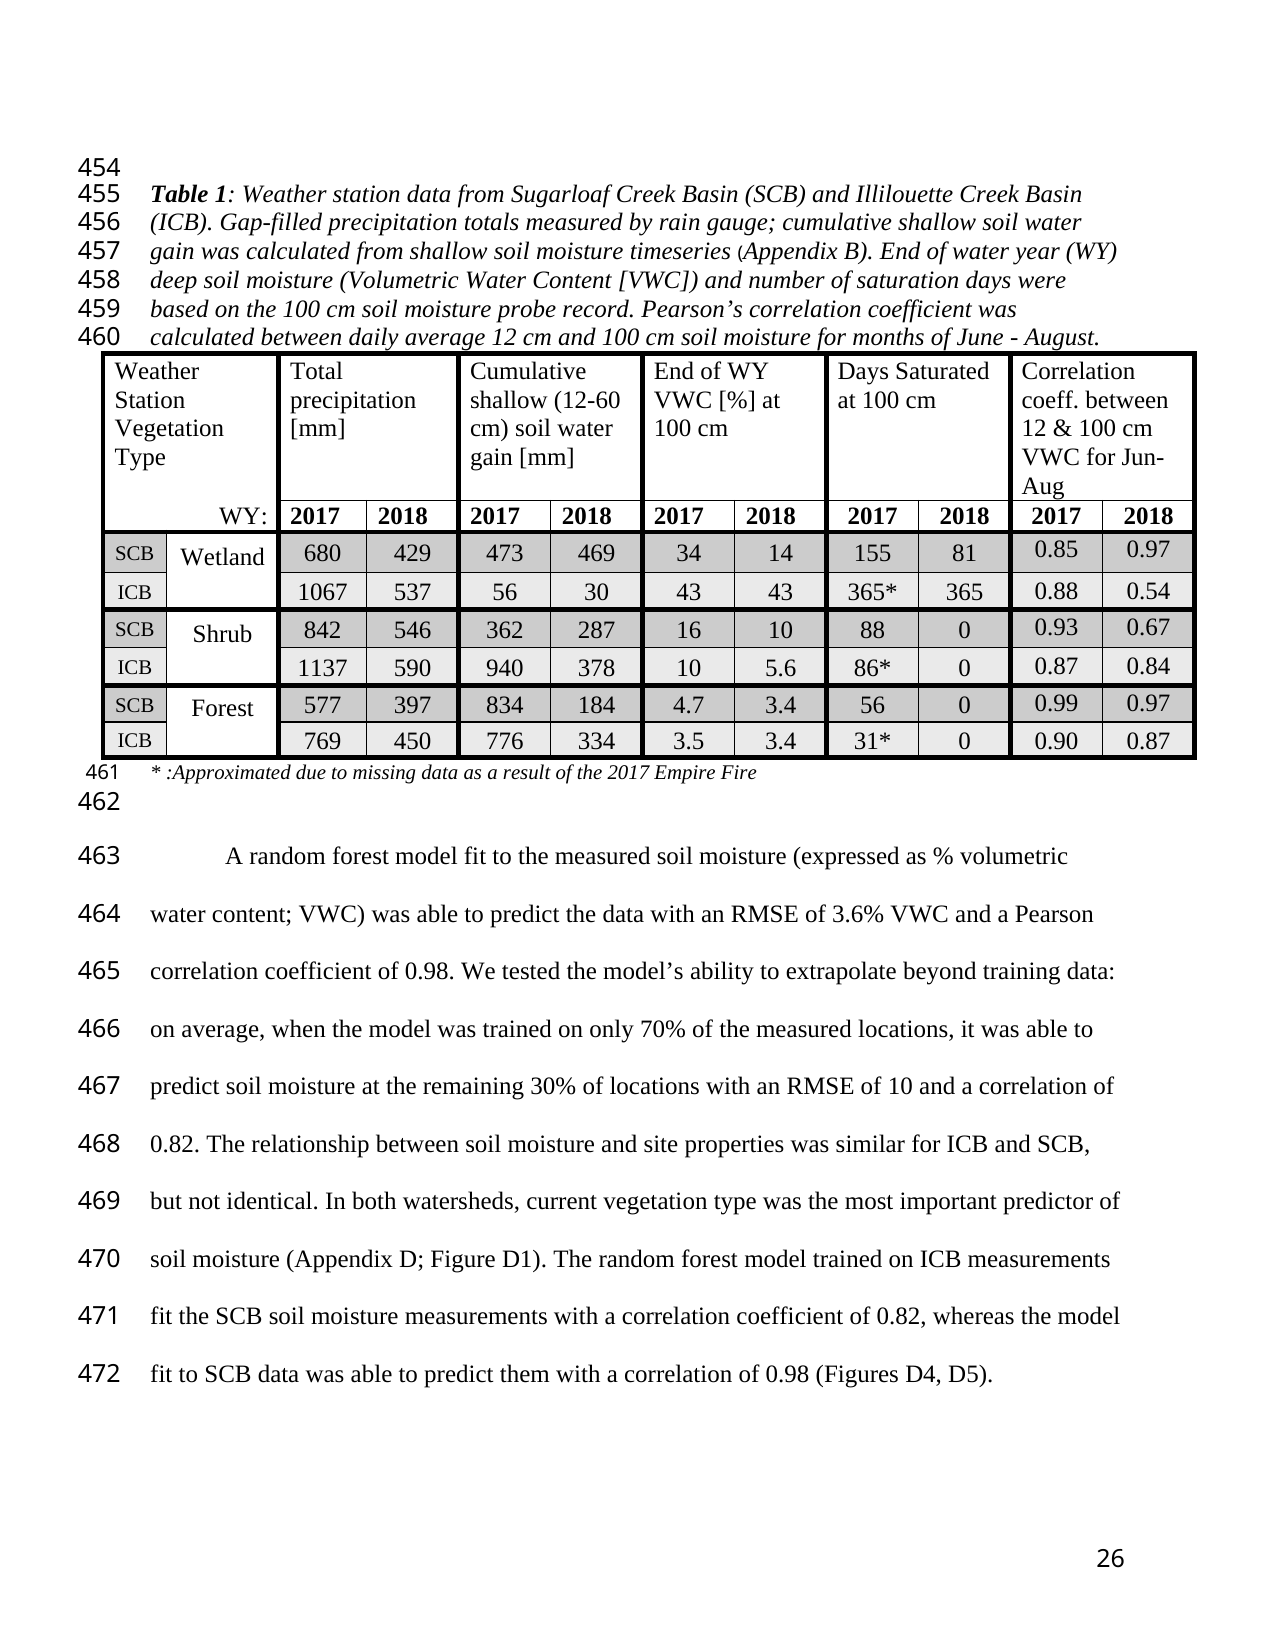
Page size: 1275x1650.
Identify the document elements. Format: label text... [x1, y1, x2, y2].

table_cell 2017 [645, 501, 734, 529]
table_header End of WY VWC [%] at 100 cm [645, 356, 824, 500]
table_cell 450 [367, 723, 456, 755]
table_cell 4.7 [645, 688, 734, 721]
table_cell 184 [551, 688, 640, 721]
table_cell 0.67 [1103, 612, 1192, 647]
table_cell Wetland [167, 534, 276, 607]
table_cell 429 [367, 534, 456, 572]
table_header Cumulative shallow (12-60 cm) soil water gain [mm] [461, 356, 640, 500]
text A random forest model fit to the measured soil moisture (expressed as % volumetric water content; VWC) was able to predict the data with an RMSE of 3.6% VWC and a Pearson correlation coefficient of 0.98. We tested the model’s ability to extrapolate beyond training data: on average, when the model was trained on only 70% of the measured locations, it was able to predict soil moisture at the remaining 30% of locations with an RMSE of 10 and a correlation of 0.82. The relationship between soil moisture and site properties was similar for ICB and SCB, but not identical. In both watersheds, current vegetation type was the most important predictor of soil moisture (Appendix D; Figure D1). The random forest model trained on ICB measurements fit the SCB soil moisture measurements with a correlation coefficient of 0.82, whereas the model fit to SCB data was able to predict them with a correlation of 0.98 (Figures D4, D5). [150, 841, 1125, 1387]
table_cell 34 [645, 534, 734, 572]
table_cell 834 [461, 688, 550, 721]
table_cell 365* [829, 573, 918, 607]
table_cell ICB [105, 573, 166, 607]
table_cell ICB [105, 648, 166, 683]
table_cell 16 [645, 612, 734, 647]
table_cell 2018 [735, 501, 824, 529]
table_cell 2018 [367, 501, 456, 529]
table_cell 473 [461, 534, 550, 572]
table_cell 0.84 [1103, 648, 1192, 683]
table_cell 0.93 [1013, 612, 1102, 647]
table_cell SCB [105, 688, 166, 721]
table_cell 546 [367, 612, 456, 647]
table_cell 287 [551, 612, 640, 647]
table_cell Forest [167, 688, 276, 755]
table_cell 86* [829, 648, 918, 683]
table_cell 0.88 [1013, 573, 1102, 607]
table_header Correlation coeff. between 12 & 100 cm VWC for Jun-Aug [1013, 356, 1192, 500]
table_cell 2017 [1013, 501, 1102, 529]
table_cell Shrub [167, 612, 276, 683]
table_cell 2018 [919, 501, 1008, 529]
table_cell 5.6 [735, 648, 824, 683]
table_cell 397 [367, 688, 456, 721]
table_cell 0.87 [1103, 723, 1192, 755]
table_cell 2018 [551, 501, 640, 529]
table_cell 56 [829, 688, 918, 721]
table_cell 3.4 [735, 688, 824, 721]
table_cell 577 [281, 688, 366, 721]
text * :Approximated due to missing data as a result of the 2017 Empire Fire [150, 760, 1125, 784]
table_cell 0.97 [1103, 688, 1192, 721]
table_cell 81 [919, 534, 1008, 572]
table_cell ICB [105, 723, 166, 755]
table_cell 776 [461, 723, 550, 755]
table_cell 2017 [829, 501, 918, 529]
table_cell 0.97 [1103, 534, 1192, 572]
table_header Total precipitation [mm] [281, 356, 456, 500]
table_cell 469 [551, 534, 640, 572]
table_cell 3.5 [645, 723, 734, 755]
table_cell 2017 [461, 501, 550, 529]
table_cell 43 [645, 573, 734, 607]
text Table 1: Weather station data from Sugarloaf Creek Basin (SCB) and Illilouette Creek Basin (ICB). Gap-filled precipitation totals measured by rain gauge; cumulative shallow soil water gain was calculated from shallow soil moisture timeseries (Appendix B). End of water year (WY) deep soil moisture (Volumetric Water Content [VWC]) and number of saturation days were based on the 100 cm soil moisture probe record. Pearson’s correlation coefficient was calculated between daily average 12 cm and 100 cm soil moisture for months of June - August. [150, 179, 1125, 351]
table_header Days Saturated at 100 cm [829, 356, 1008, 500]
table_cell 0.87 [1013, 648, 1102, 683]
table_cell 31* [829, 723, 918, 755]
table_cell 0.54 [1103, 573, 1192, 607]
table_cell 1067 [281, 573, 366, 607]
table_cell 10 [735, 612, 824, 647]
table_cell 680 [281, 534, 366, 572]
table_cell 14 [735, 534, 824, 572]
table_header Weather Station Vegetation Type [105, 356, 276, 500]
table_cell 88 [829, 612, 918, 647]
table_cell 769 [281, 723, 366, 755]
table_cell 378 [551, 648, 640, 683]
table_cell 842 [281, 612, 366, 647]
table_cell 0.90 [1013, 723, 1102, 755]
table_cell 365 [919, 573, 1008, 607]
table_cell WY: [105, 500, 276, 529]
table_cell 3.4 [735, 723, 824, 755]
table_cell 590 [367, 648, 456, 683]
table_cell 2018 [1103, 501, 1192, 529]
table_cell 334 [551, 723, 640, 755]
table_cell 0 [919, 723, 1008, 755]
table_cell 10 [645, 648, 734, 683]
table_cell 0 [919, 648, 1008, 683]
table_cell 0 [919, 612, 1008, 647]
table_cell 0 [919, 688, 1008, 721]
table_cell 155 [829, 534, 918, 572]
table_cell SCB [105, 612, 166, 647]
table_cell 362 [461, 612, 550, 647]
table_cell 30 [551, 573, 640, 607]
table_cell 940 [461, 648, 550, 683]
table_cell 0.99 [1013, 688, 1102, 721]
table_cell 0.85 [1013, 534, 1102, 572]
table_cell 1137 [281, 648, 366, 683]
table_cell 2017 [281, 501, 366, 529]
table_cell 43 [735, 573, 824, 607]
table_cell 537 [367, 573, 456, 607]
table_cell 56 [461, 573, 550, 607]
table_cell SCB [105, 534, 166, 572]
